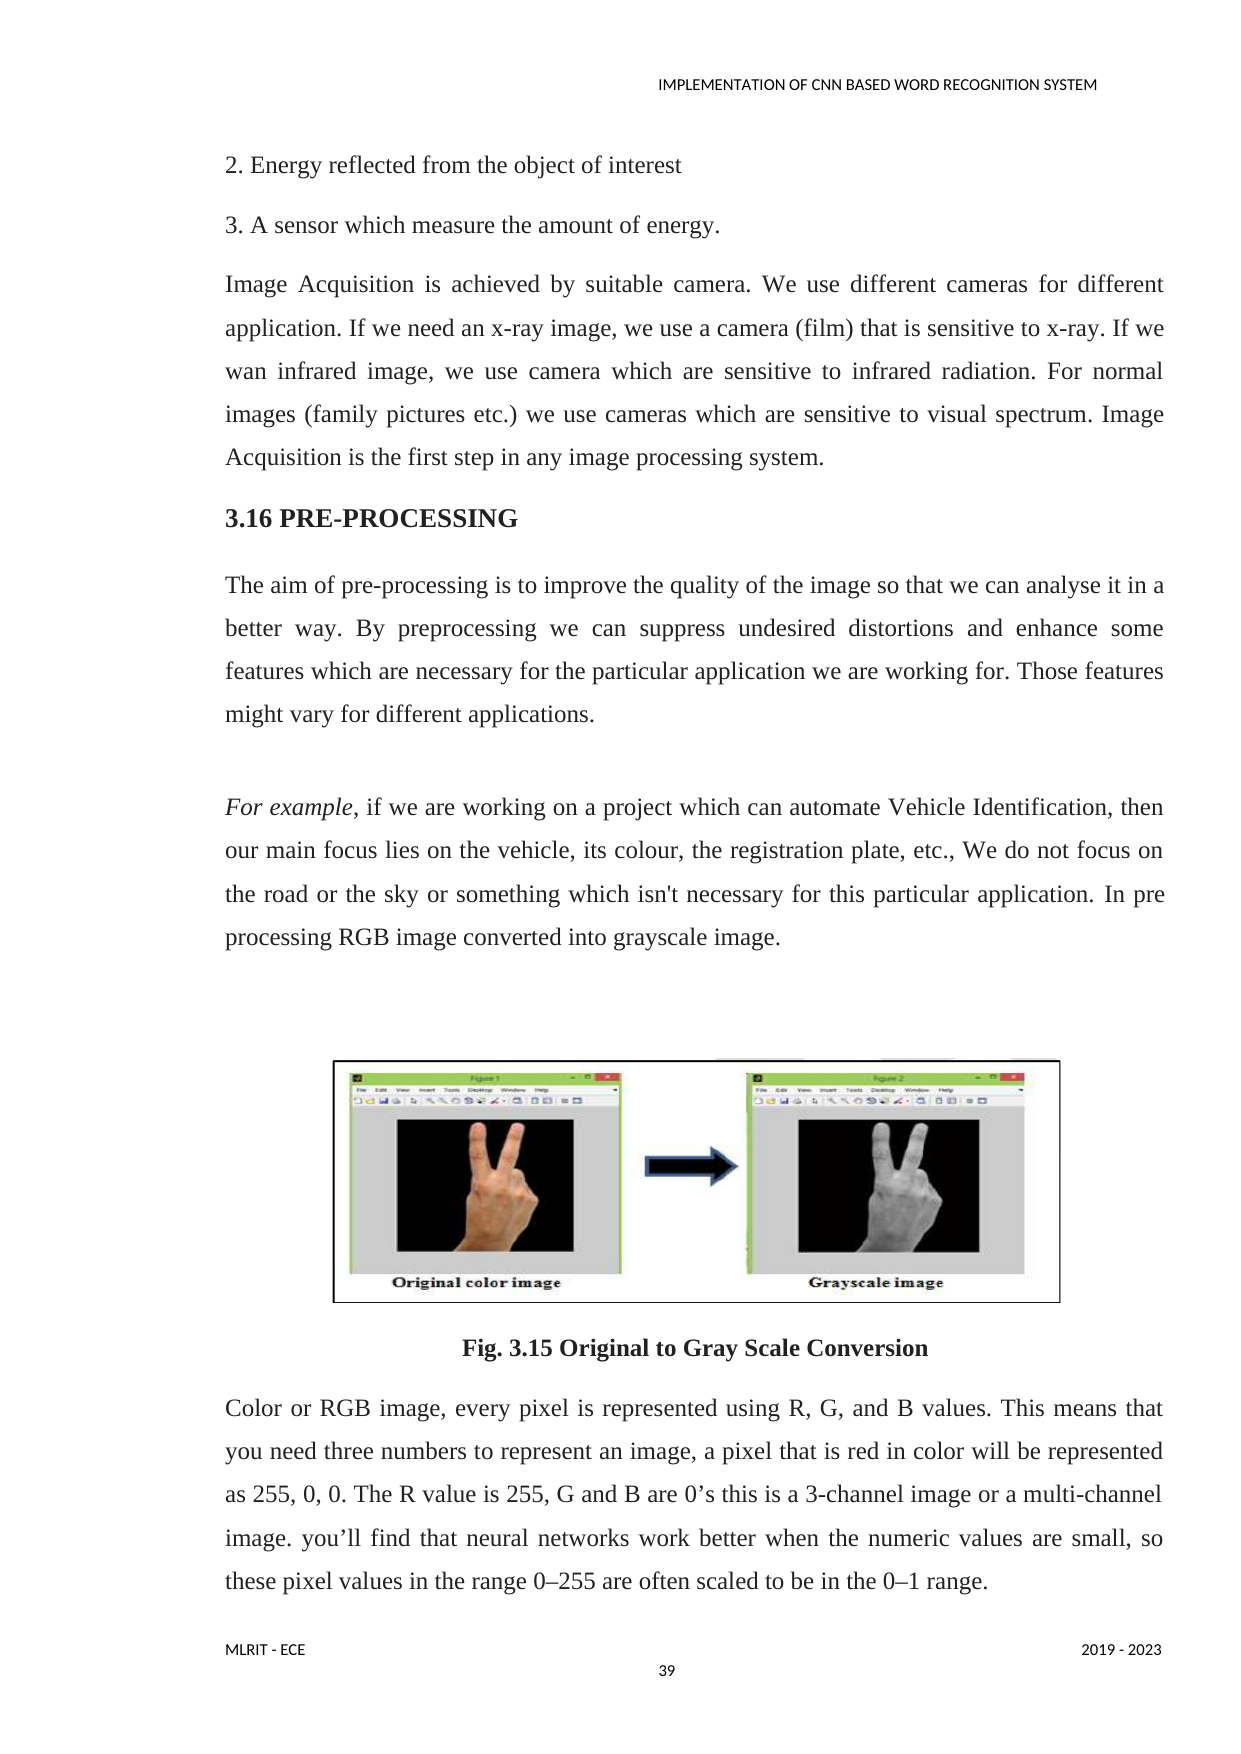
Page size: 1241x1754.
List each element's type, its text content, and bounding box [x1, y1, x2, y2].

text 3.16 PRE-PROCESSING [225, 502, 1165, 533]
text Color or RGB image, every pixel is represented using R, G, and B values. This means that you need three numbers to represent an image, a pixel that is red in color will be represented as 255, 0, 0. The R value is 255, G and B are 0’s this is a 3-channel image or a multi-channel image. you’ll find that neural networks work better when the numeric values are small, so these pixel values in the range 0–255 are often scaled to be in the 0–1 range. [225, 1393, 1165, 1594]
text Fig. 3.15 Original to Gray Scale Conversion [225, 1333, 1165, 1362]
picture [329, 1058, 1061, 1303]
text 2. Energy reflected from the object of interest [225, 150, 1165, 179]
text Image Acquisition is achieved by suitable camera. We use different cameras for different application. If we need an x-ray image, we use a camera (film) that is sensitive to x-ray. If we wan infrared image, we use camera which are sensitive to infrared radiation. For normal images (family pictures etc.) we use cameras which are sensitive to visual spectrum. Image Acquisition is the first step in any image processing system. [225, 269, 1165, 471]
text For example, if we are working on a project which can automate Vehicle Identification, then our main focus lies on the vehicle, its colour, the registration plate, etc., We do not focus on the road or the sky or something which isn't necessary for this particular application. In pre processing RGB image converted into grayscale image. [225, 792, 1165, 951]
text The aim of pre-processing is to improve the quality of the image so that we can analyse it in a better way. By preprocessing we can suppress undesired distortions and enhance some features which are necessary for the particular application we are working for. Those features might vary for different applications. [225, 570, 1165, 728]
text 3. A sensor which measure the amount of energy. [225, 210, 1165, 238]
